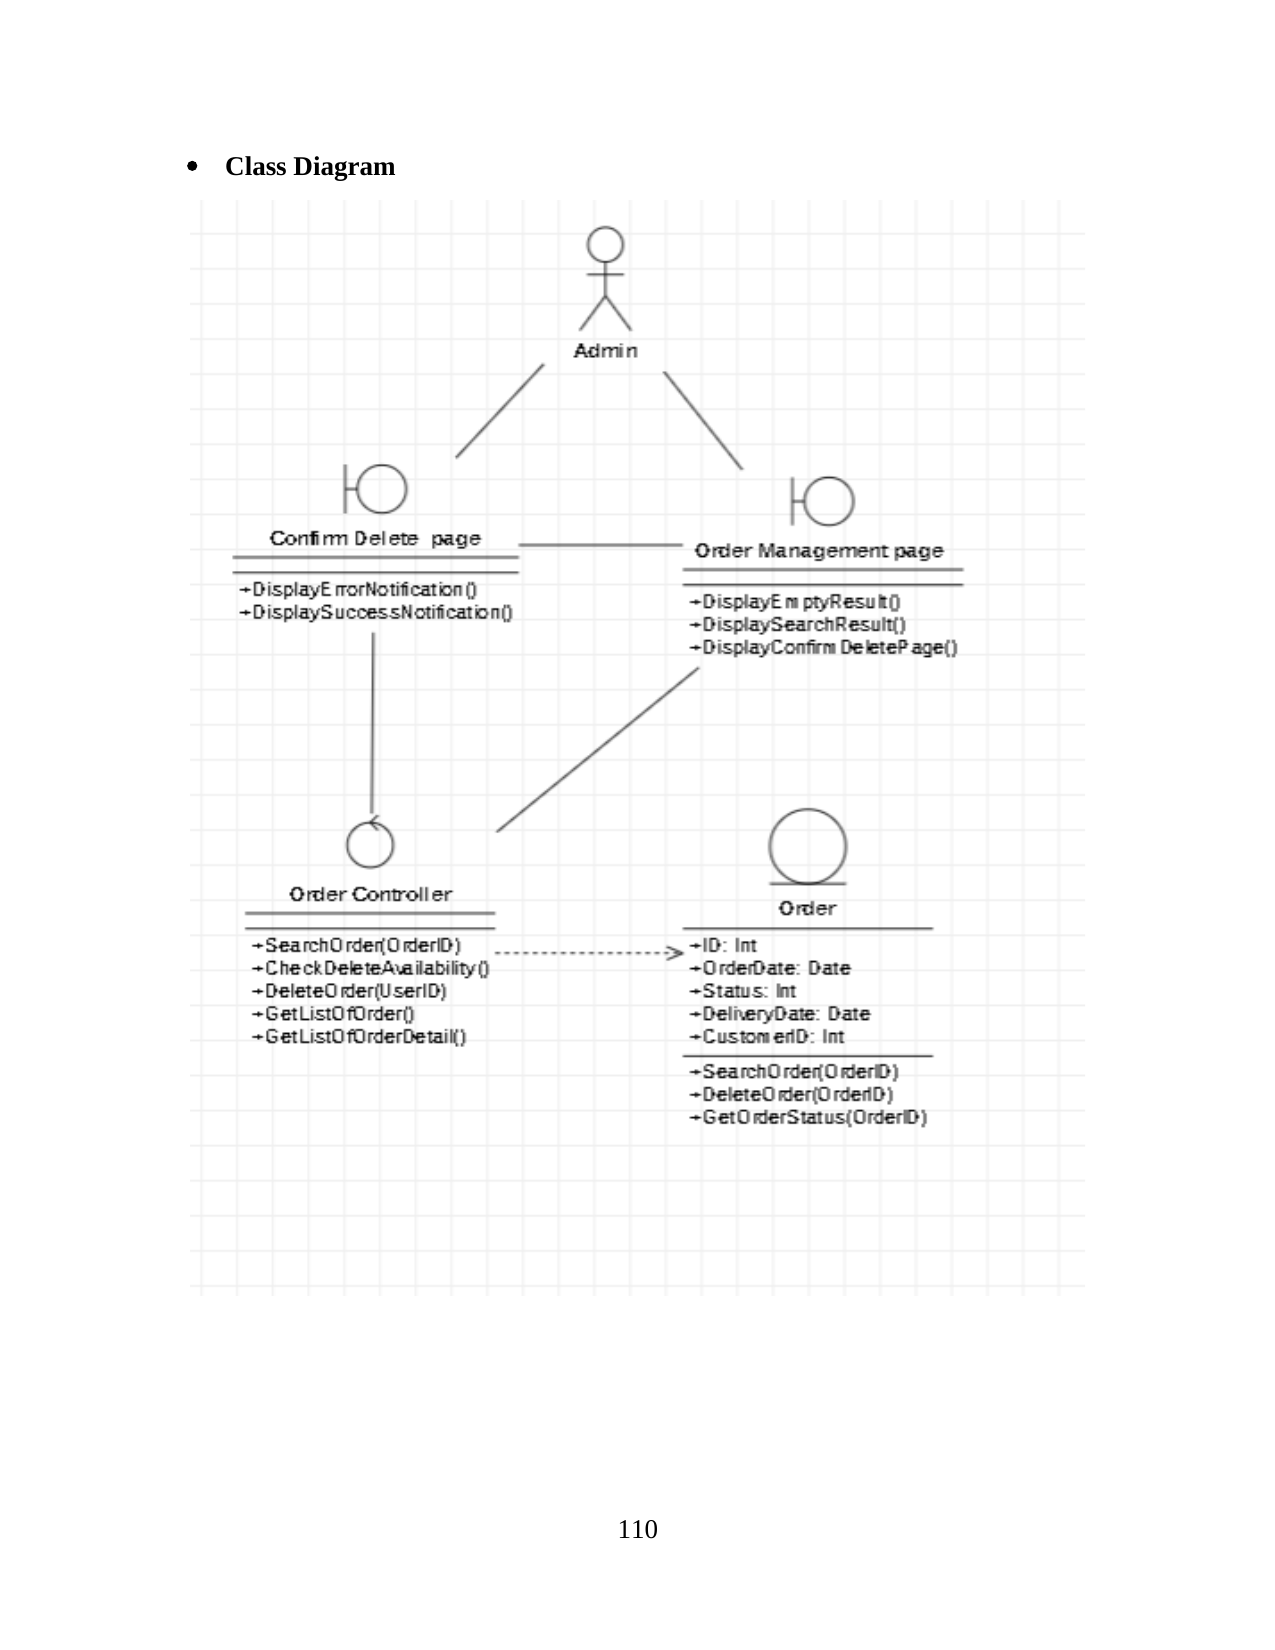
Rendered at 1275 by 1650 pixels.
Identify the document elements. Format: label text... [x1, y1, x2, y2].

list Class Diagram [187, 150, 1125, 181]
picture [190, 200, 1086, 1296]
